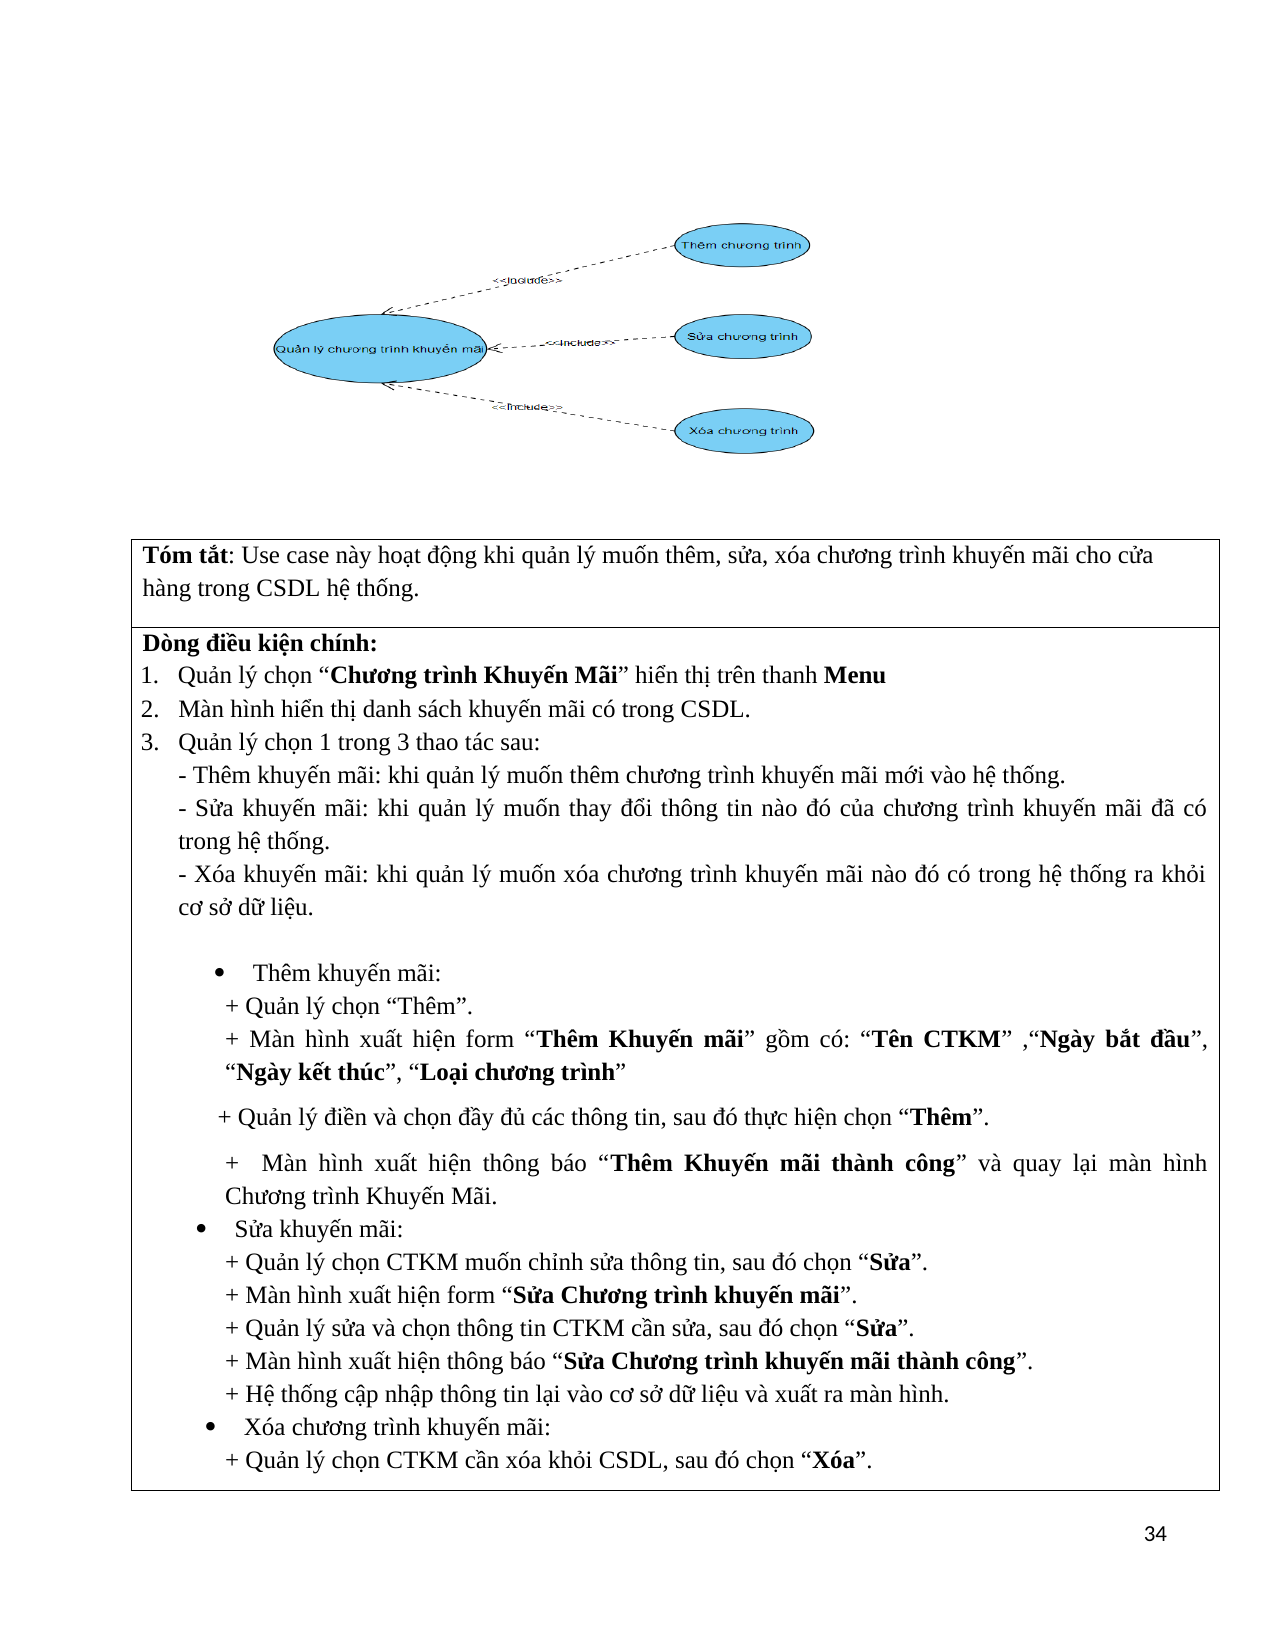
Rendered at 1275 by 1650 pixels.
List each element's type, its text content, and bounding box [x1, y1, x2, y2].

picture [225, 150, 967, 509]
table_header Tóm tắt: Use case này hoạt động khi quản lý muốn thêm, sửa, xóa chương trình khuyến mãi cho cửa hàng trong CSDL hệ thống. [132, 540, 1219, 627]
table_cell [132, 628, 1219, 1490]
